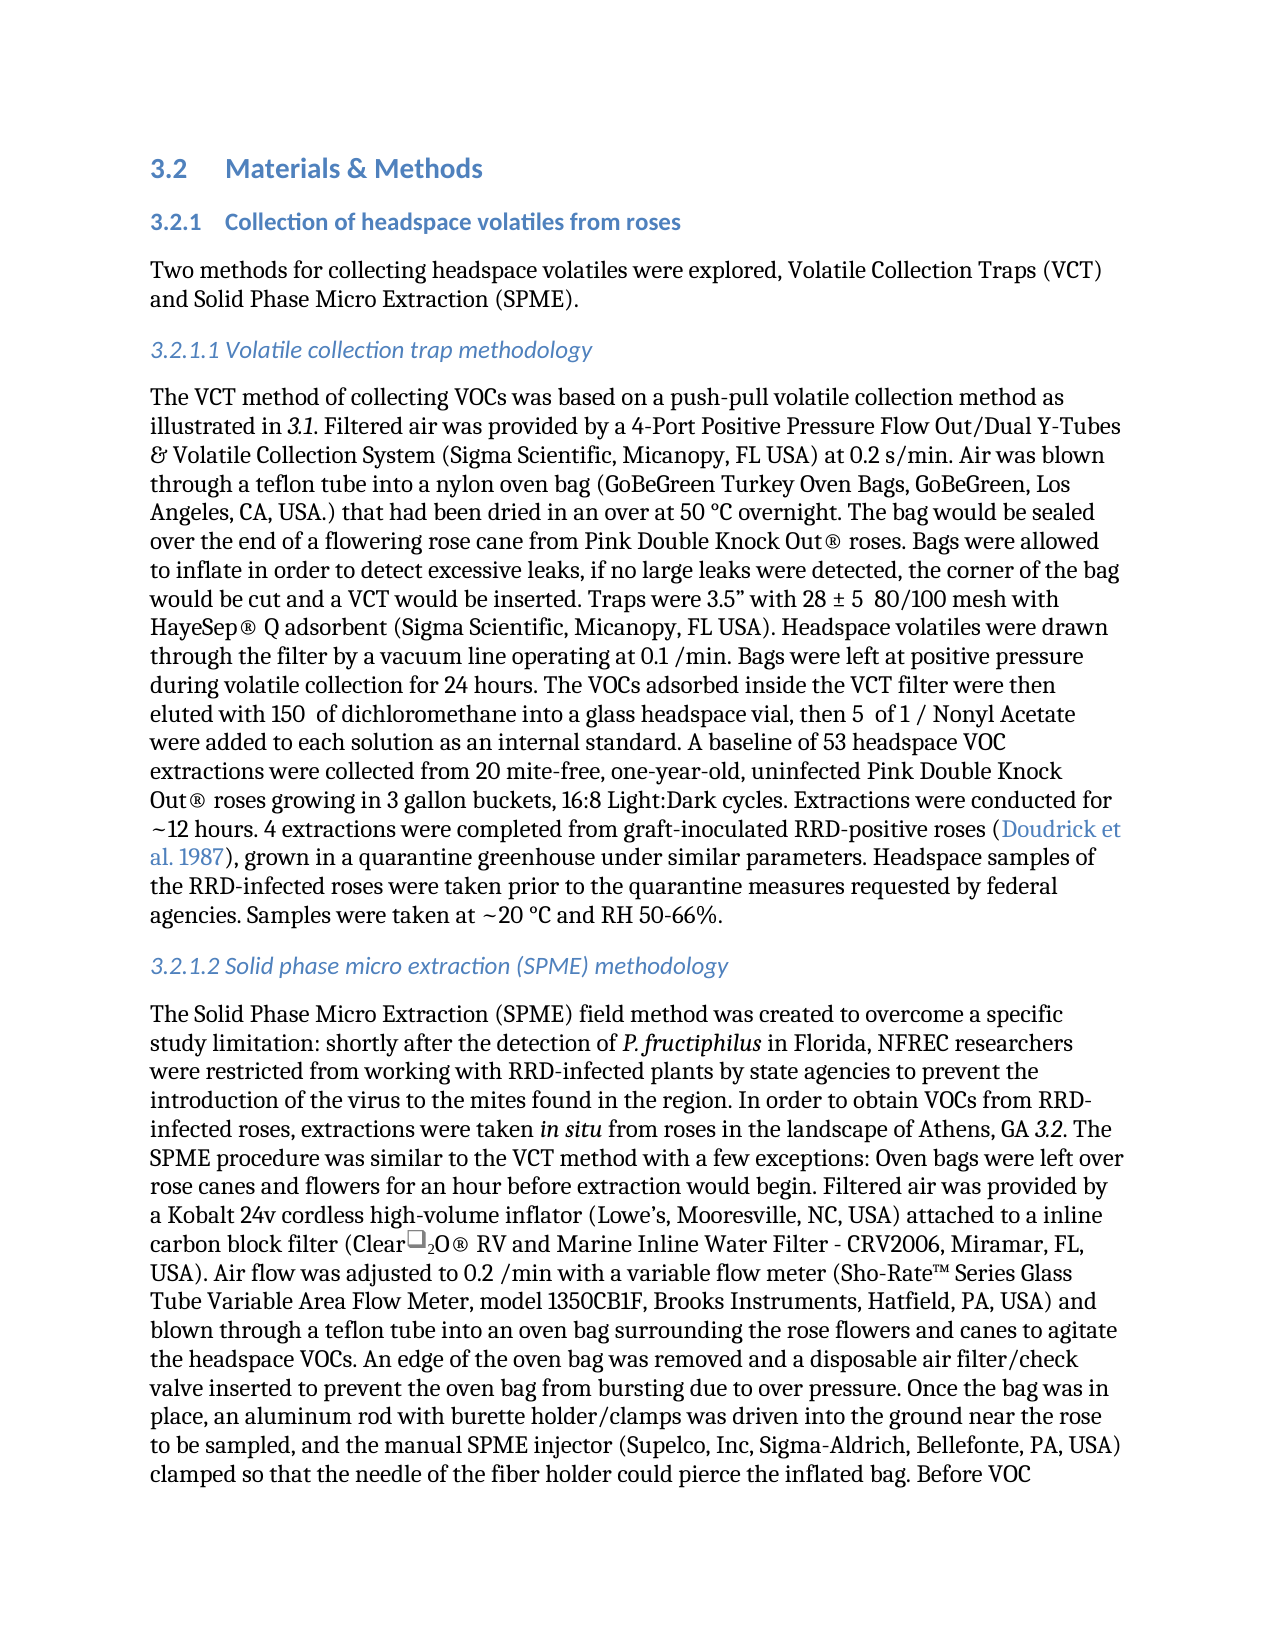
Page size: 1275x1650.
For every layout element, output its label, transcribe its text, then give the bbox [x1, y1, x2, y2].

subtitle 3.2.1 Collection of headspace volatiles from roses [150, 206, 1125, 237]
subtitle 3.2.1.2 Solid phase micro extraction (SPME) methodology [150, 950, 1125, 981]
subtitle 3.2.1.1 Volatile collection trap methodology [150, 334, 1125, 364]
subtitle 3.2 Materials & Methods [150, 150, 1125, 186]
text The VCT method of collecting VOCs was based on a push-pull volatile collection method as illustrated in 3.1. Filtered air was provided by a 4-Port Positive Pressure Flow Out/Dual Y-Tubes & Volatile Collection System (Sigma Scientific, Micanopy, FL USA) at 0.2 s/min. Air was blown through a teflon tube into a nylon oven bag (GoBeGreen Turkey Oven Bags, GoBeGreen, Los Angeles, CA, USA.) that had been dried in an over at 50 °C overnight. The bag would be sealed over the end of a flowering rose cane from Pink Double Knock Out® roses. Bags were allowed to inflate in order to detect excessive leaks, if no large leaks were detected, the corner of the bag would be cut and a VCT would be inserted. Traps were 3.5” with 28 ± 5 80/100 mesh with HayeSep® Q adsorbent (Sigma Scientific, Micanopy, FL USA). Headspace volatiles were drawn through the filter by a vacuum line operating at 0.1 /min. Bags were left at positive pressure during volatile collection for 24 hours. The VOCs adsorbed inside the VCT filter were then eluted with 150 of dichloromethane into a glass headspace vial, then 5 of 1 / Nonyl Acetate were added to each solution as an internal standard. A baseline of 53 headspace VOC extractions were collected from 20 mite-free, one-year-old, uninfected Pink Double Knock Out® roses growing in 3 gallon buckets, 16:8 Light:Dark cycles. Extractions were conducted for ~12 hours. 4 extractions were completed from graft-inoculated RRD-positive roses (Doudrick et al. 1987), grown in a quarantine greenhouse under similar parameters. Headspace samples of the RRD-infected roses were taken prior to the quarantine measures requested by federal agencies. Samples were taken at ~20 °C and RH 50-66%. [150, 383, 1125, 929]
text Two methods for collecting headspace volatiles were explored, Volatile Collection Traps (VCT) and Solid Phase Micro Extraction (SPME). [150, 256, 1125, 313]
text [150, 1000, 1125, 1488]
